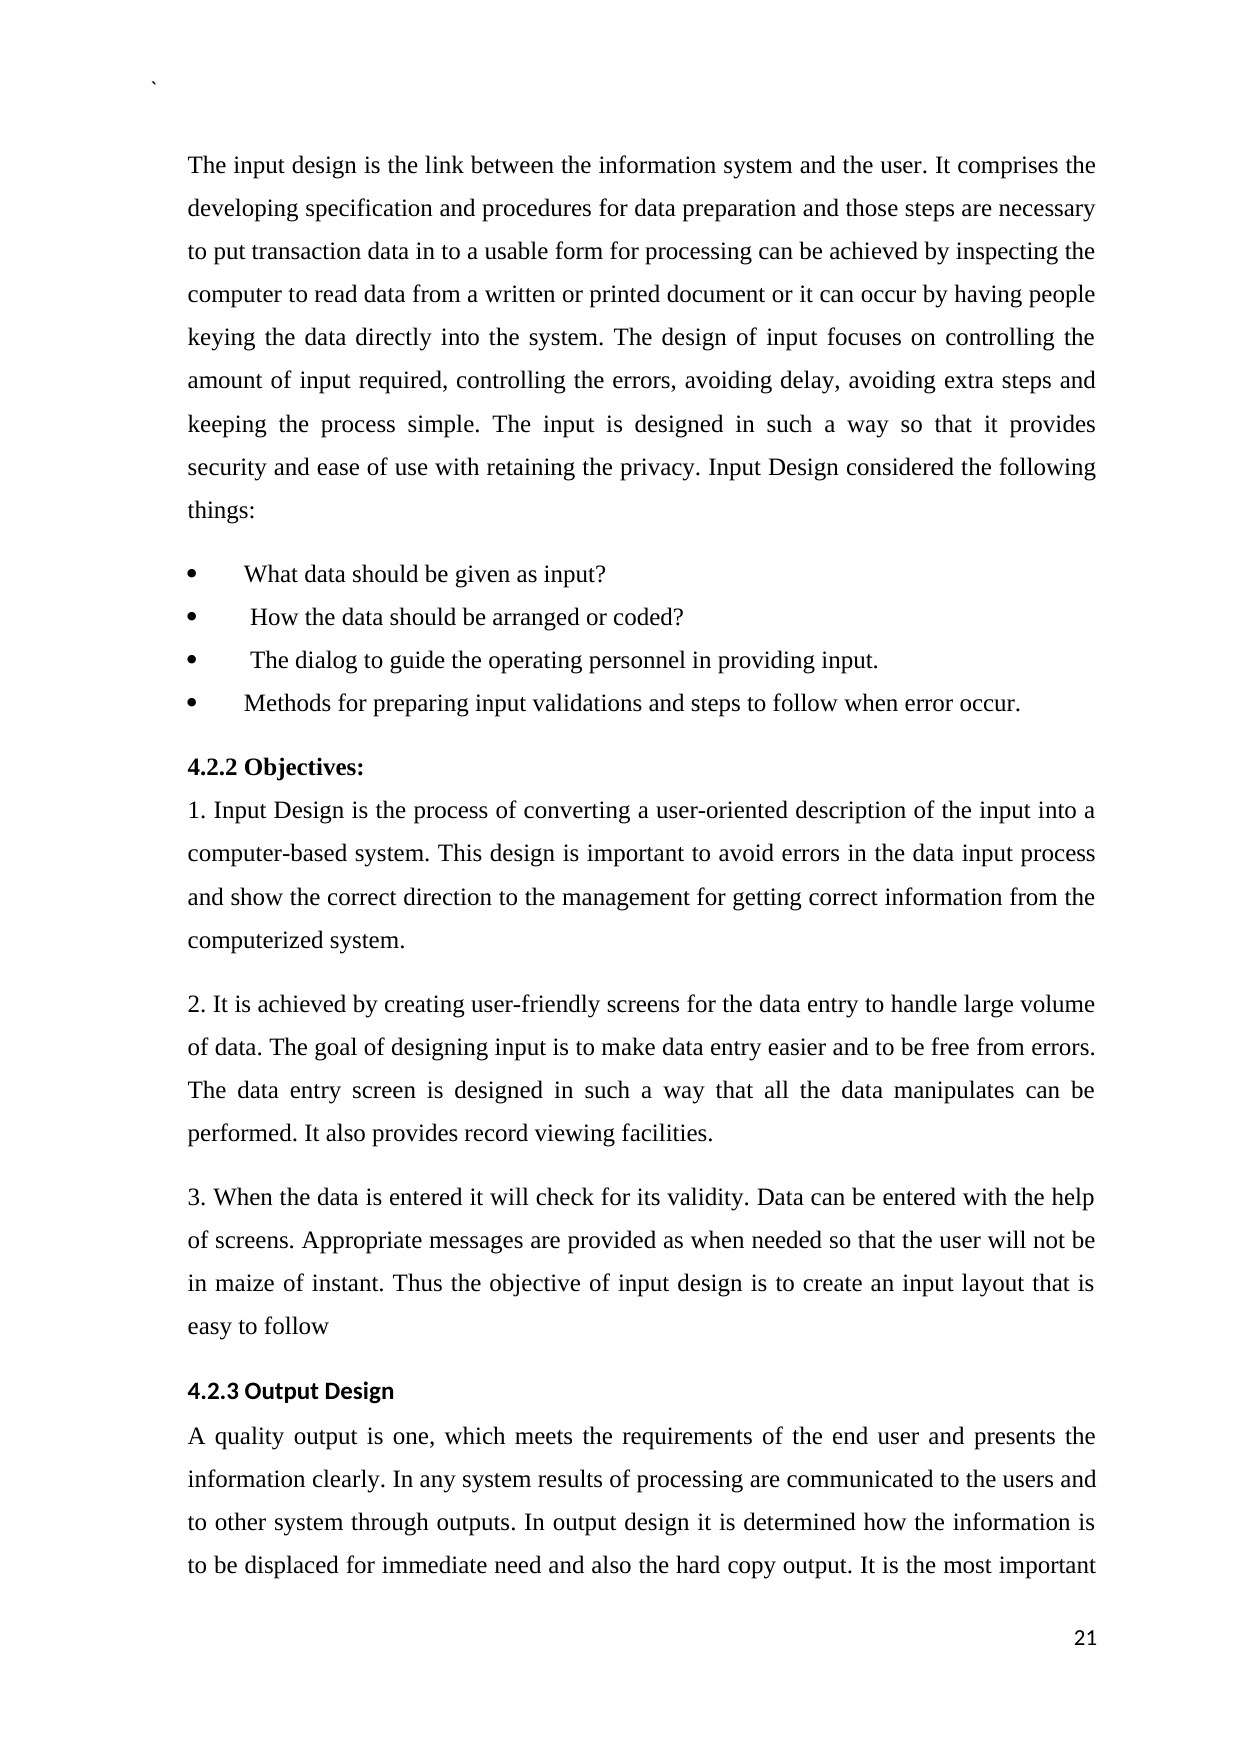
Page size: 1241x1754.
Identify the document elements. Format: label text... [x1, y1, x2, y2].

text 2. It is achieved by creating user-friendly screens for the data entry to handle large volume of data. The goal of designing input is to make data entry easier and to be free from errors. The data entry screen is designed in such a way that all the data manipulates can be performed. It also provides record viewing facilities. [187, 989, 1097, 1147]
list How the data should be arranged or coded? [187, 602, 1097, 631]
text 4.2.2 Objectives: [187, 752, 1097, 781]
list What data should be given as input? [187, 559, 1097, 588]
text The input design is the link between the information system and the user. It comprises the developing specification and procedures for data preparation and those steps are necessary to put transaction data in to a usable form for processing can be achieved by inspecting the computer to read data from a written or printed document or it can occur by having people keying the data directly into the system. The design of input focuses on controlling the amount of input required, controlling the errors, avoiding delay, avoiding extra steps and keeping the process simple. The input is designed in such a way so that it provides security and ease of use with retaining the privacy. Input Design considered the following things: [187, 150, 1097, 524]
text 3. When the data is entered it will check for its validity. Data can be entered with the help of screens. Appropriate messages are provided as when needed so that the user will not be in maize of instant. Thus the objective of input design is to create an input layout that is easy to follow [187, 1182, 1097, 1340]
list Methods for preparing input validations and steps to follow when error occur. [187, 688, 1097, 717]
text 1. Input Design is the process of converting a user-oriented description of the input into a computer-based system. This design is important to avoid errors in the data input process and show the correct direction to the management for getting correct information from the computerized system. [187, 795, 1097, 953]
list The dialog to guide the operating personnel in providing input. [187, 645, 1097, 674]
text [187, 1421, 1097, 1579]
text 4.2.3 Output Design [187, 1375, 1097, 1406]
